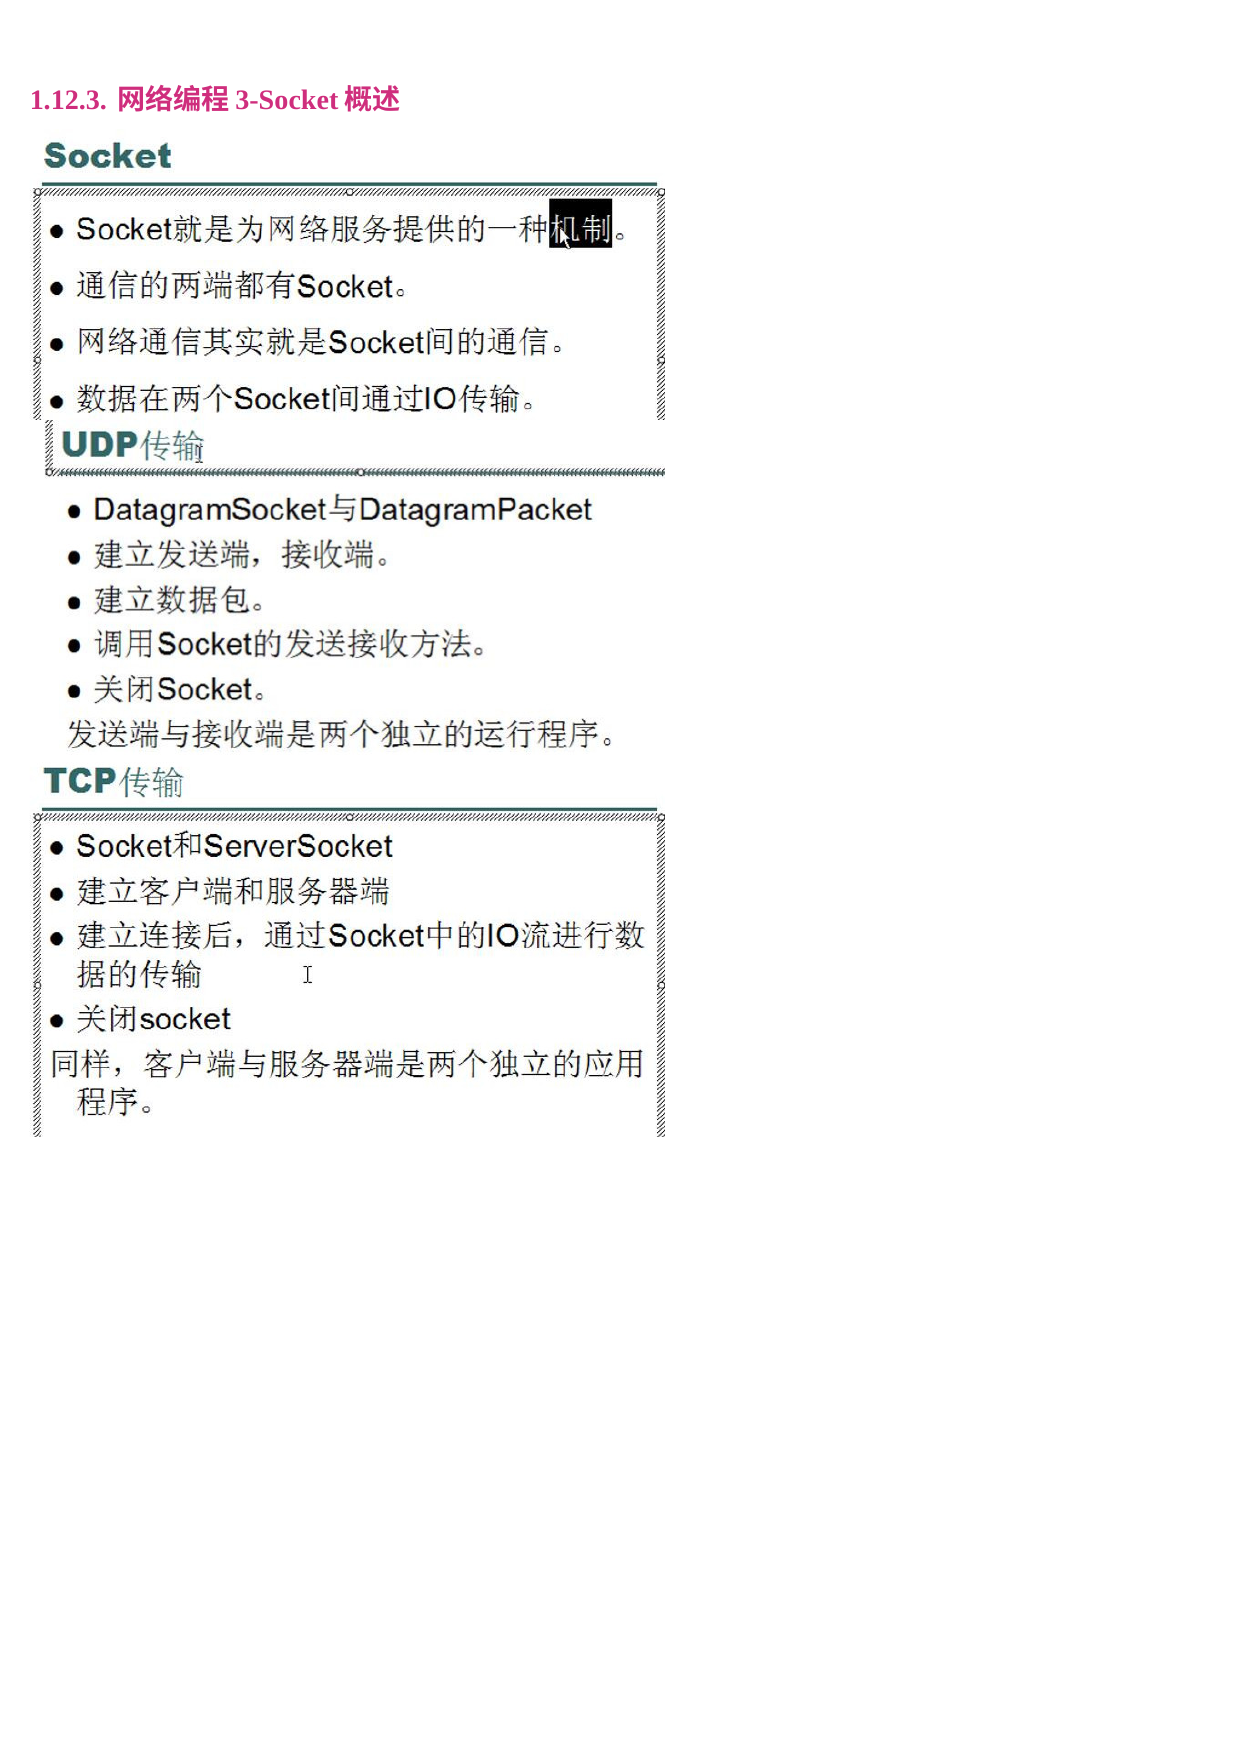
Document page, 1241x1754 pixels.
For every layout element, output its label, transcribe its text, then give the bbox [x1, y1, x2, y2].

picture [29, 129, 665, 1137]
subtitle 网络编程3-Socket概述 [29, 64, 1211, 129]
